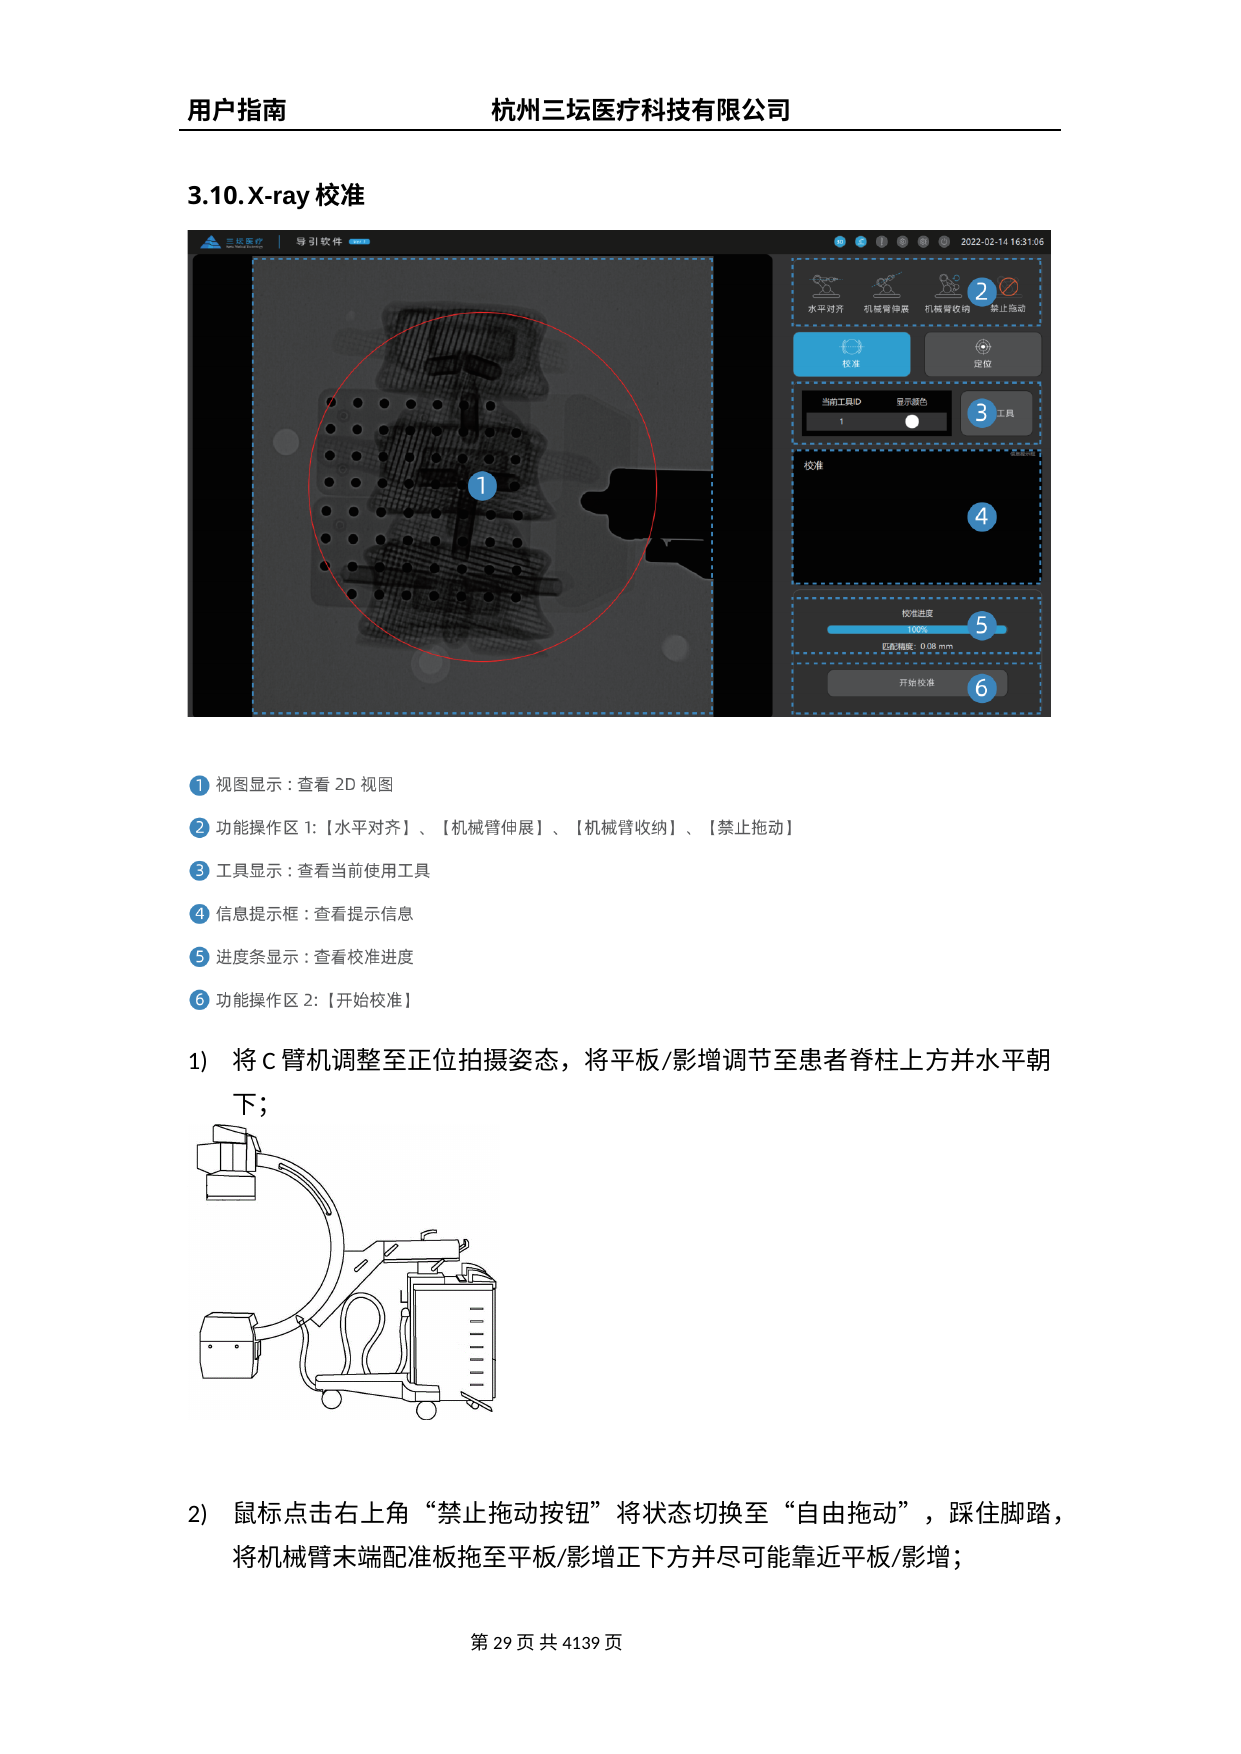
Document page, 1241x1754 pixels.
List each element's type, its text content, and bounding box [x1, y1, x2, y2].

subtitle X-ray校准 [187, 172, 1053, 216]
picture [187, 771, 815, 1013]
picture [187, 230, 1051, 717]
picture [187, 1124, 501, 1420]
list 将C臂机调整至正位拍摄姿态，将平板/影增调节至患者脊柱上方并水平朝下； [187, 1036, 1053, 1124]
list 鼠标点击右上角“禁止拖动按钮”将状态切换至“自由拖动”，踩住脚踏，将机械臂末端配准板拖至平板/影增正下方并尽可能靠近平板/影增； [187, 1489, 1053, 1577]
